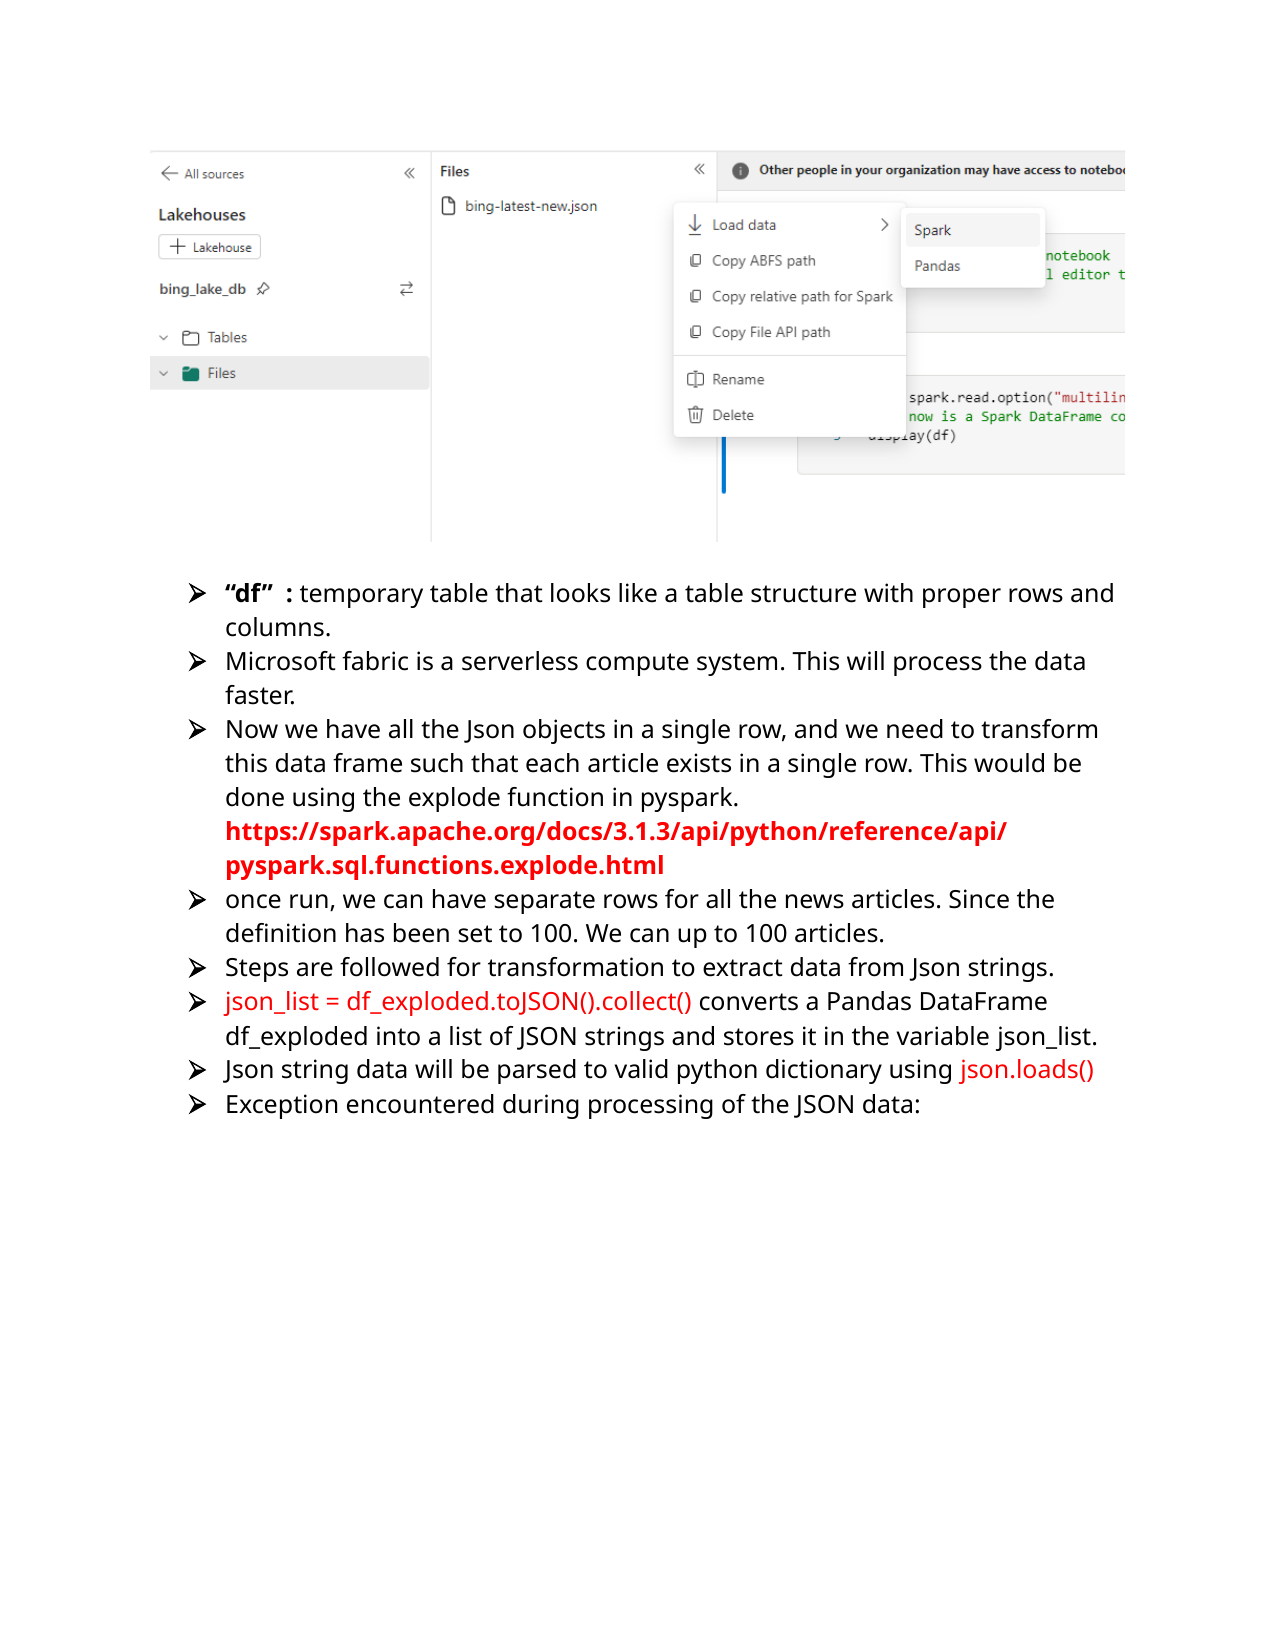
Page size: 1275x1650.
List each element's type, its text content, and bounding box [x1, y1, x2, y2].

list Now we have all the Json objects in a single row, and we need to transform this data frame such that each article exists in a single row. This would be done using the explode function in pyspark. [187, 712, 1125, 814]
list json_list = df_exploded.toJSON().collect() converts a Pandas DataFrame df_exploded into a list of JSON strings and stores it in the variable json_list. [187, 984, 1125, 1052]
list “df” : temporary table that looks like a table structure with proper rows and columns. [187, 575, 1125, 643]
list once run, we can have separate rows for all the news articles. Since the definition has been set to 100. We can up to 100 articles. [187, 882, 1125, 950]
picture [150, 150, 1125, 542]
list Json string data will be parsed to valid python dictionary using json.loads() [187, 1052, 1125, 1086]
list Exception encountered during processing of the JSON data: [187, 1086, 1125, 1120]
list Steps are followed for transformation to extract data from Json strings. [187, 950, 1125, 984]
list https://spark.apache.org/docs/3.1.3/api/python/reference/api/pyspark.sql.functions.explode.html [225, 814, 1125, 882]
list Microsoft fabric is a serverless compute system. This will process the data faster. [187, 643, 1125, 712]
